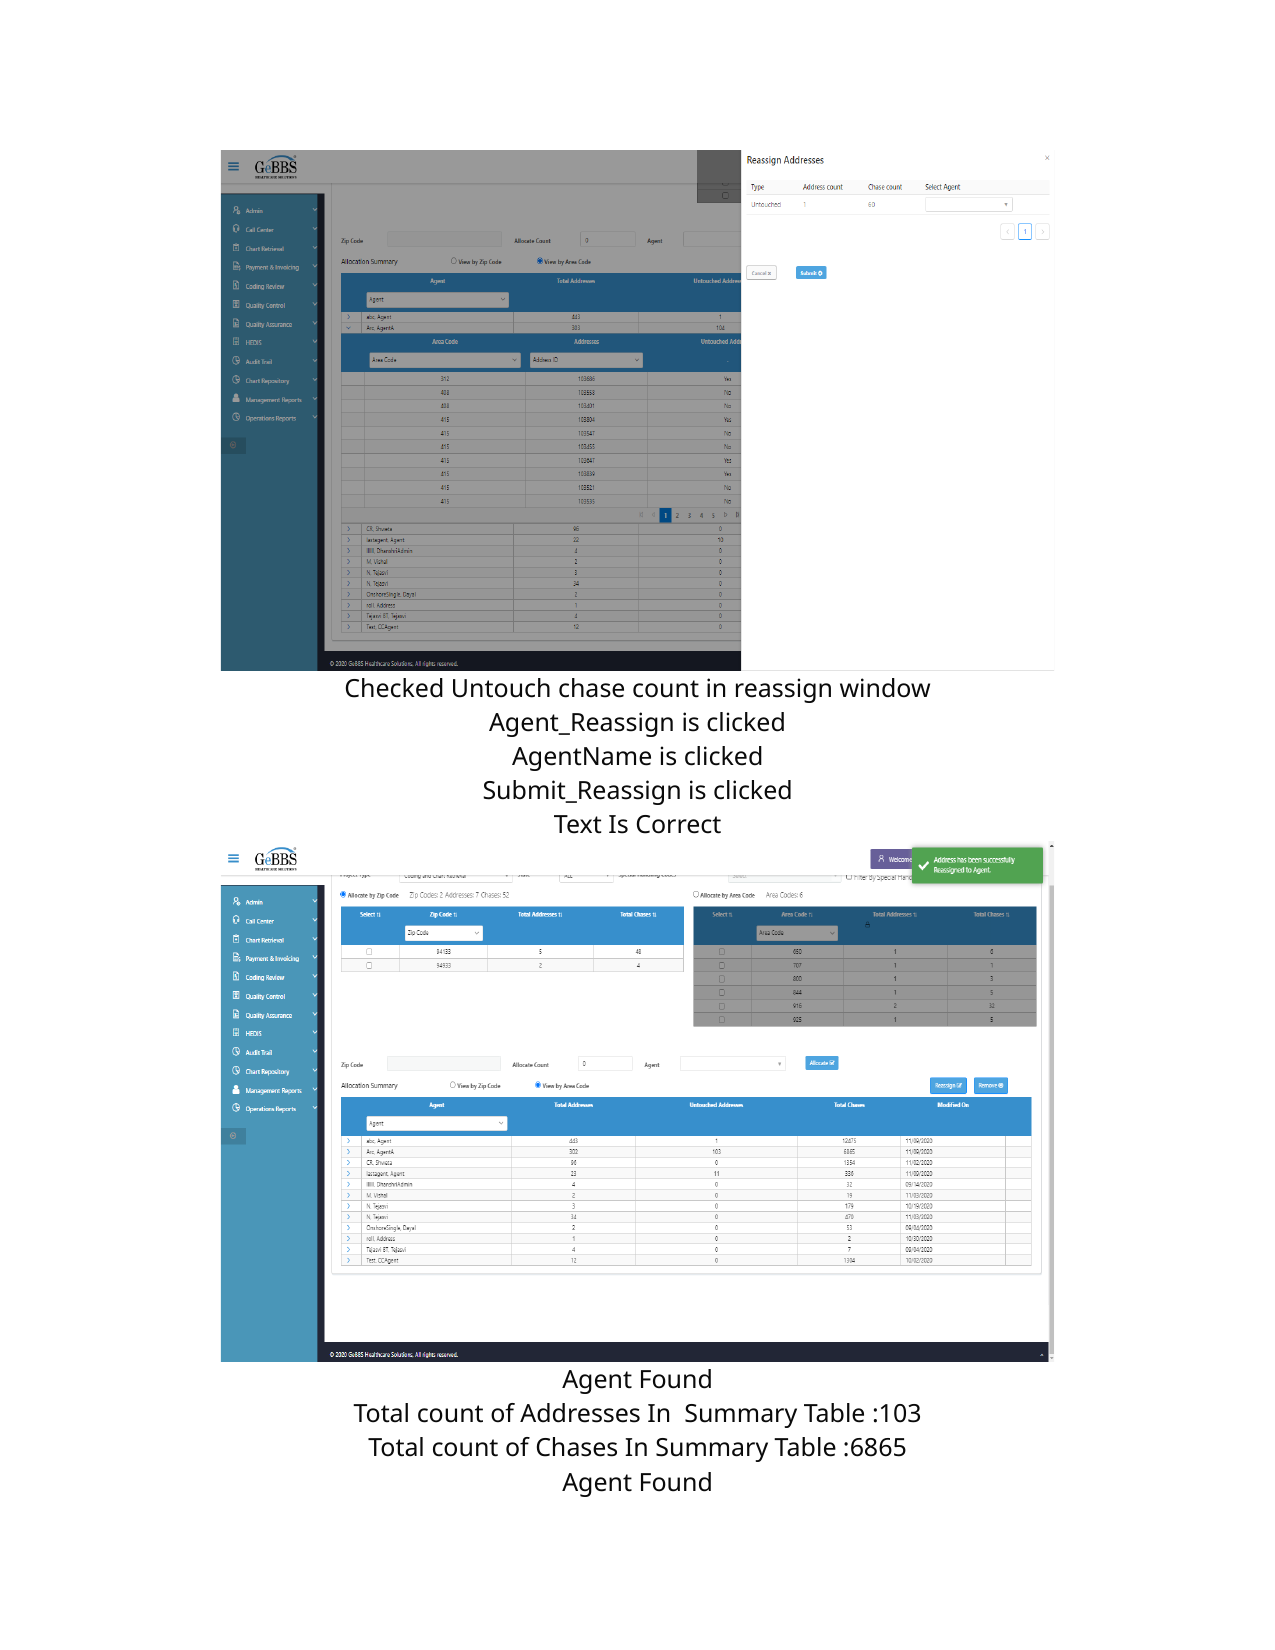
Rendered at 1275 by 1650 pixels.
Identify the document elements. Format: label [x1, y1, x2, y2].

text [150, 150, 1125, 1498]
picture [220, 841, 1055, 1362]
picture [220, 150, 1055, 671]
